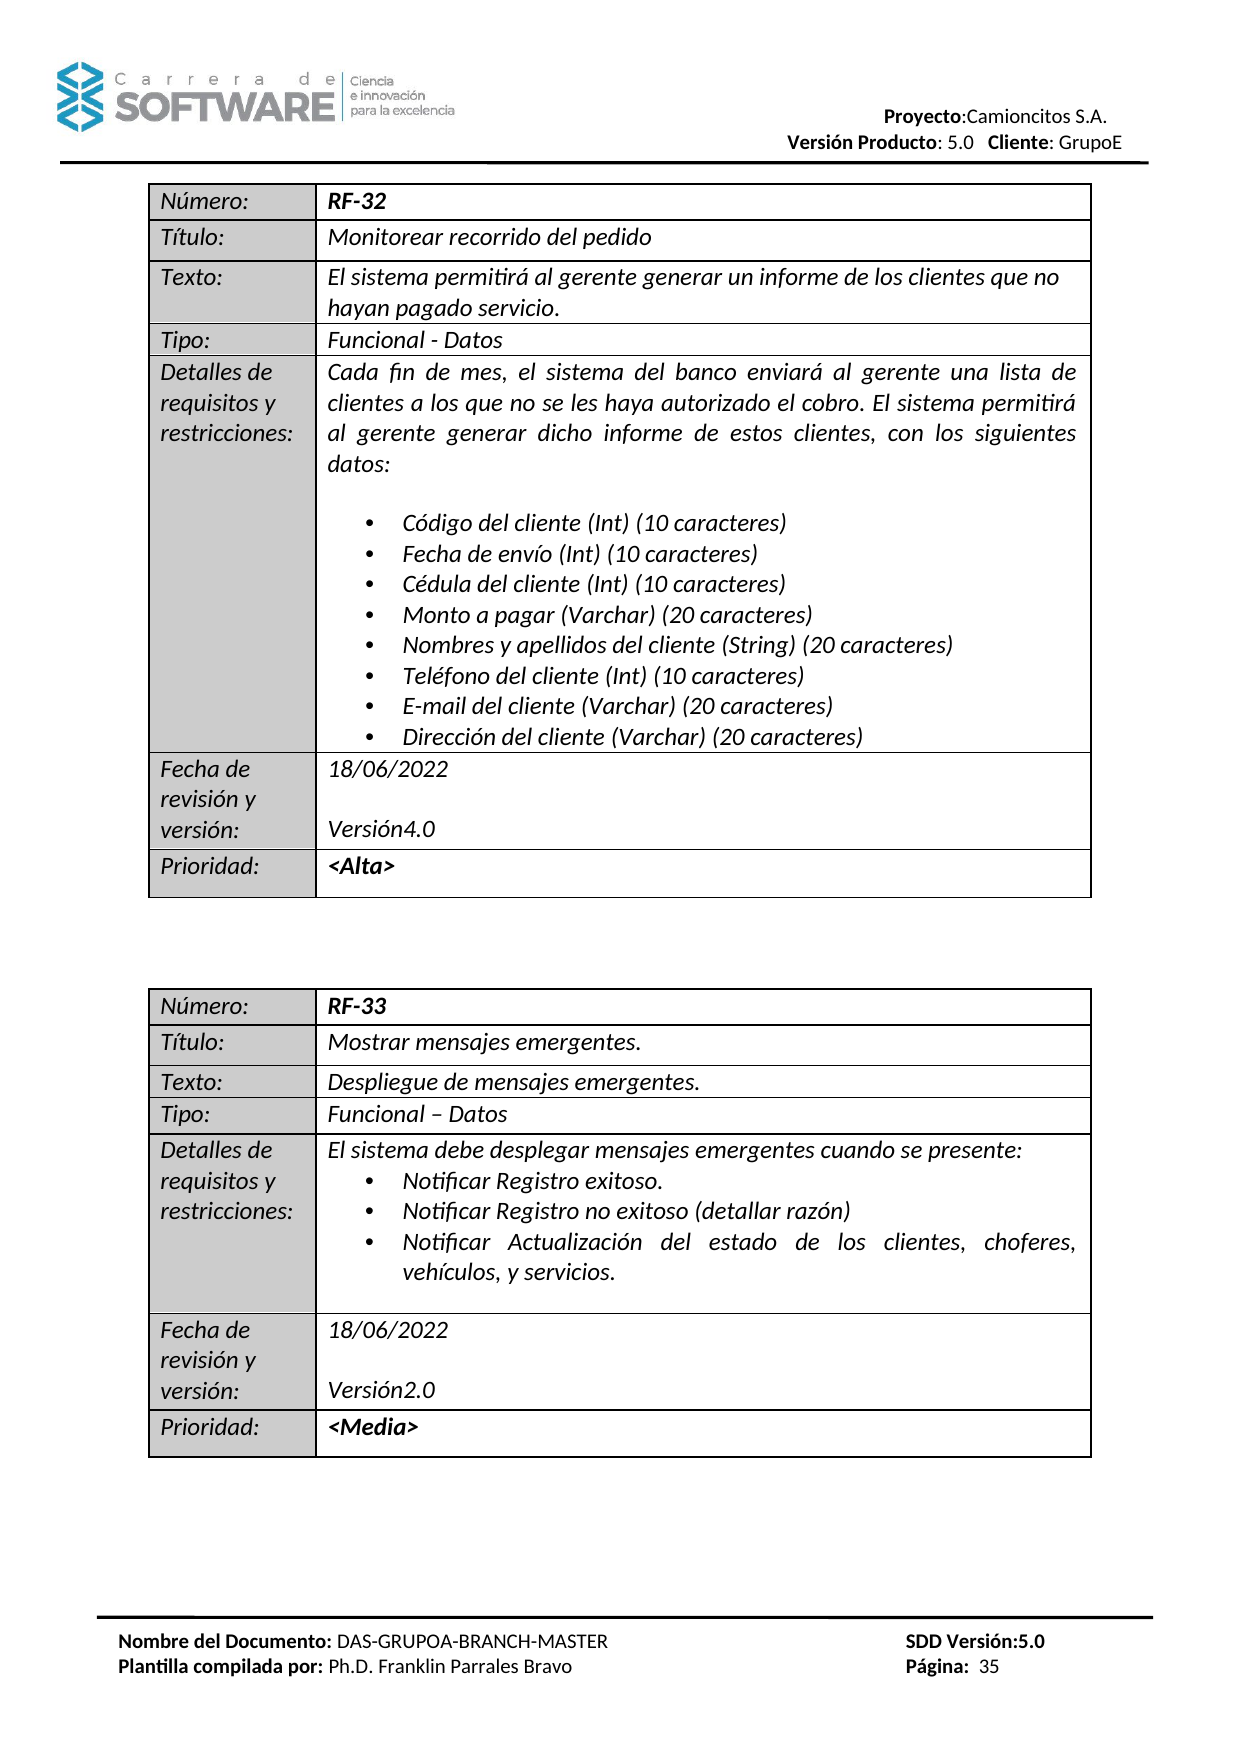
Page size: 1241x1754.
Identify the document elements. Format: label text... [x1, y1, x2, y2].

table_cell Mostrar mensajes emergentes. [317, 1026, 1090, 1065]
table_cell Fecha de revisión y versión: [150, 1314, 315, 1409]
table_cell Título: [150, 221, 315, 260]
table_cell Detalles de requisitos y restricciones: [150, 1135, 315, 1312]
table_cell Detalles de requisitos y restricciones: [150, 356, 315, 752]
table_cell Fecha de revisión y versión: [150, 753, 315, 848]
table_cell Monitorear recorrido del pedido [317, 221, 1090, 260]
table_header RF-33 [317, 990, 1090, 1024]
table_cell Texto: [150, 262, 315, 322]
table_cell <Alta> [317, 850, 1090, 897]
table_cell Prioridad: [150, 1411, 315, 1456]
table_cell El sistema permitirá al gerente generar un informe de los clientes que no hayan pagado servicio. [317, 262, 1090, 322]
picture [46, 46, 461, 154]
table_cell Título: [150, 1026, 315, 1065]
table_cell Funcional - Datos [317, 324, 1090, 354]
table_cell Funcional – Datos [317, 1098, 1090, 1133]
table_cell 18/06/2022 Versión2.0 [317, 1314, 1090, 1409]
table_cell El sistema debe desplegar mensajes emergentes cuando se presente: Notificar Registro exitoso. Notificar Registro no exitoso (detallar razón) Notificar Actualización del estado de los clientes, choferes, vehículos, y servicios. [317, 1135, 1090, 1312]
table_header RF-32 [317, 185, 1090, 219]
table_cell Texto: [150, 1066, 315, 1097]
table_header Número: [150, 185, 315, 219]
table_header Número: [150, 990, 315, 1024]
table_cell Tipo: [150, 324, 315, 354]
table_cell Prioridad: [150, 850, 315, 897]
table_cell Despliegue de mensajes emergentes. [317, 1066, 1090, 1097]
table_cell Cada fin de mes, el sistema del banco enviará al gerente una lista de clientes a los que no se les haya autorizado el cobro. El sistema permitirá al gerente generar dicho informe de estos clientes, con los siguientes datos: Código del cliente (Int) (10 caracteres) Fecha de envío (Int) (10 caracteres) Cédula del cliente (Int) (10 caracteres) Monto a pagar (Varchar) (20 caracteres) Nombres y apellidos del cliente (String) (20 caracteres) Teléfono del cliente (Int) (10 caracteres) E-mail del cliente (Varchar) (20 caracteres) Dirección del cliente (Varchar) (20 caracteres) [317, 356, 1090, 752]
table_cell 18/06/2022 Versión4.0 [317, 753, 1090, 848]
table_cell <Media> [317, 1411, 1090, 1456]
table_cell Tipo: [150, 1098, 315, 1133]
